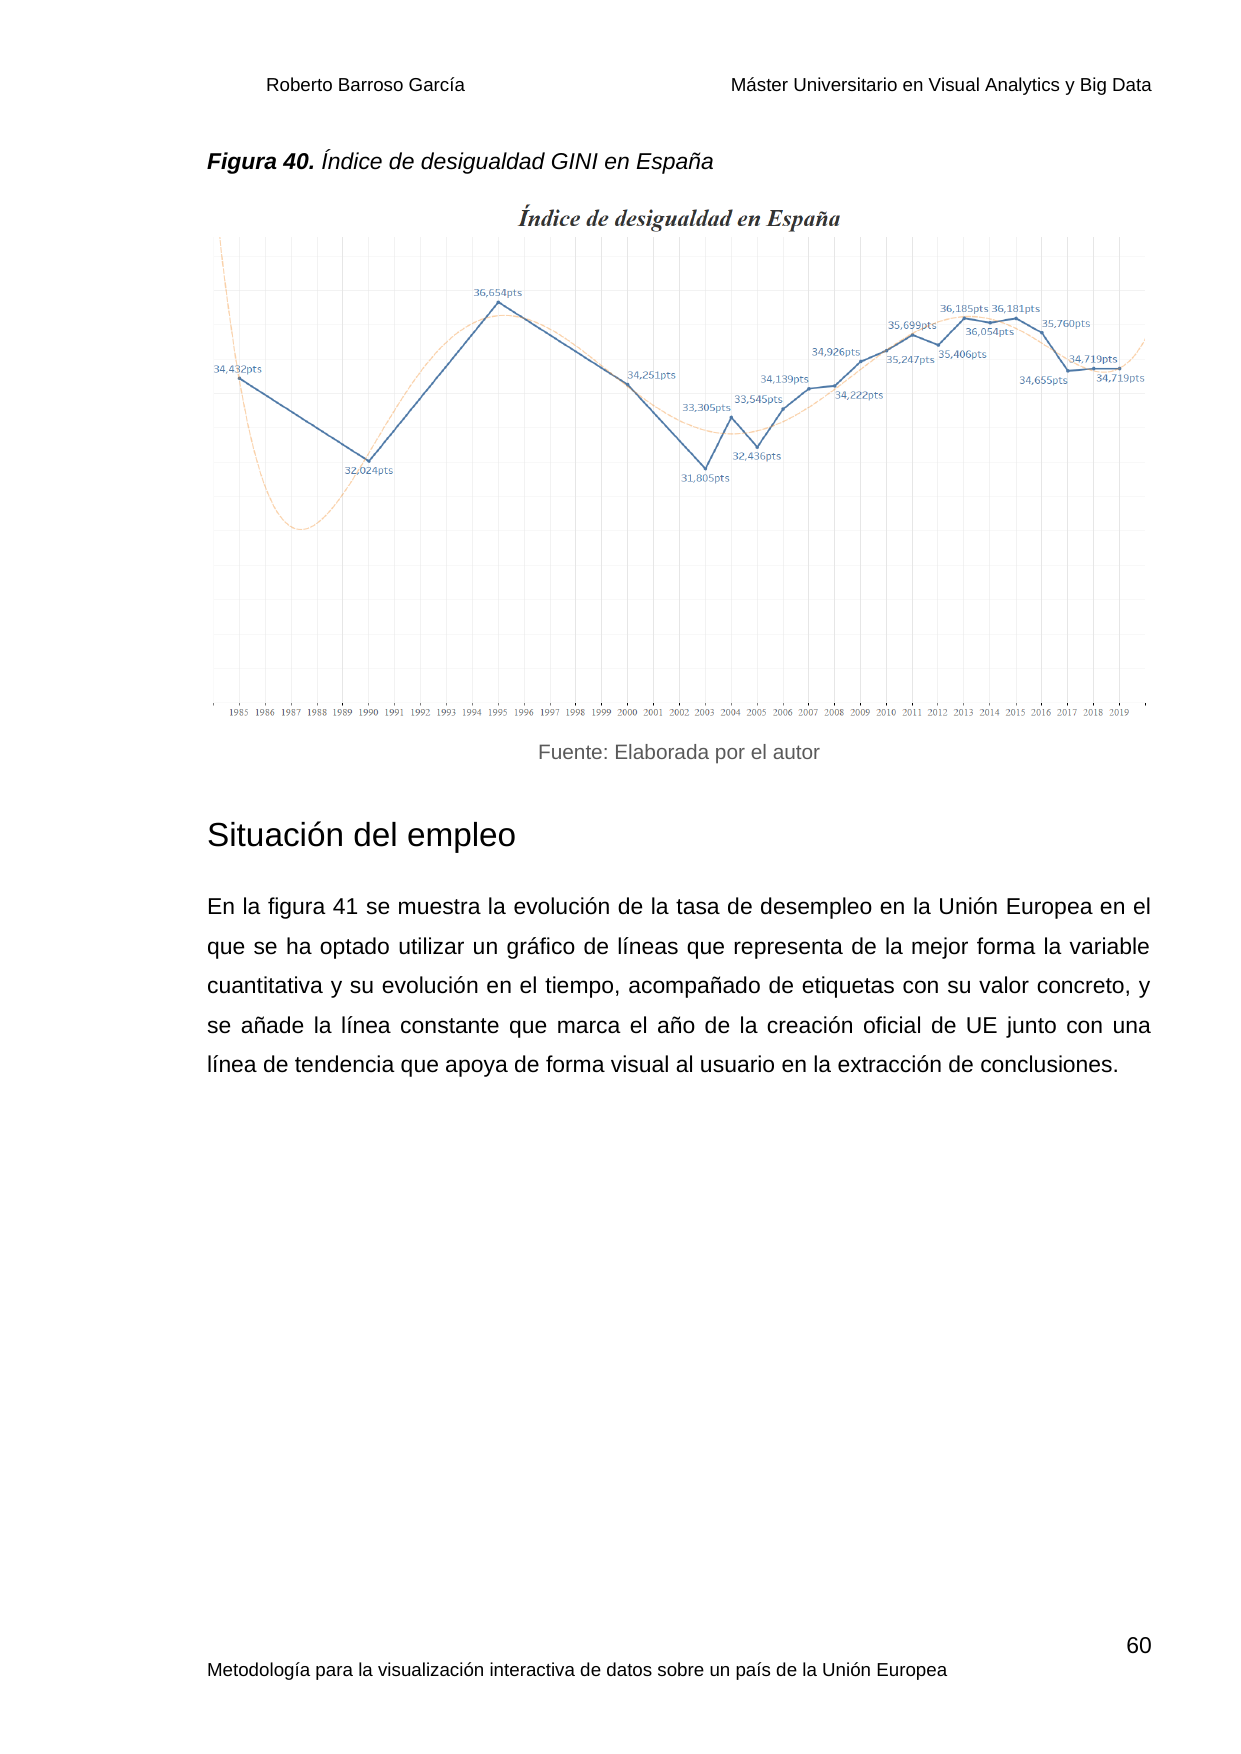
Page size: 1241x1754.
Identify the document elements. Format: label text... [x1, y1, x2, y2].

text Figura 40. Índice de desigualdad GINI en España [207, 148, 1152, 174]
text Fuente: Elaborada por el autor [207, 739, 1152, 763]
text En la figura 41 se muestra la evolución de la tasa de desempleo en la Unión Europea en el que se ha optado utilizar un gráfico de líneas que representa de la mejor forma la variable cuantitativa y su evolución en el tiempo, acompañado de etiquetas con su valor concreto, y se añade la línea constante que marca el año de la creación oficial de UE junto con una línea de tendencia que apoya de forma visual al usuario en la extracción de conclusiones. [207, 893, 1152, 1078]
text Situación del empleo [207, 815, 1152, 853]
picture [206, 195, 1152, 727]
